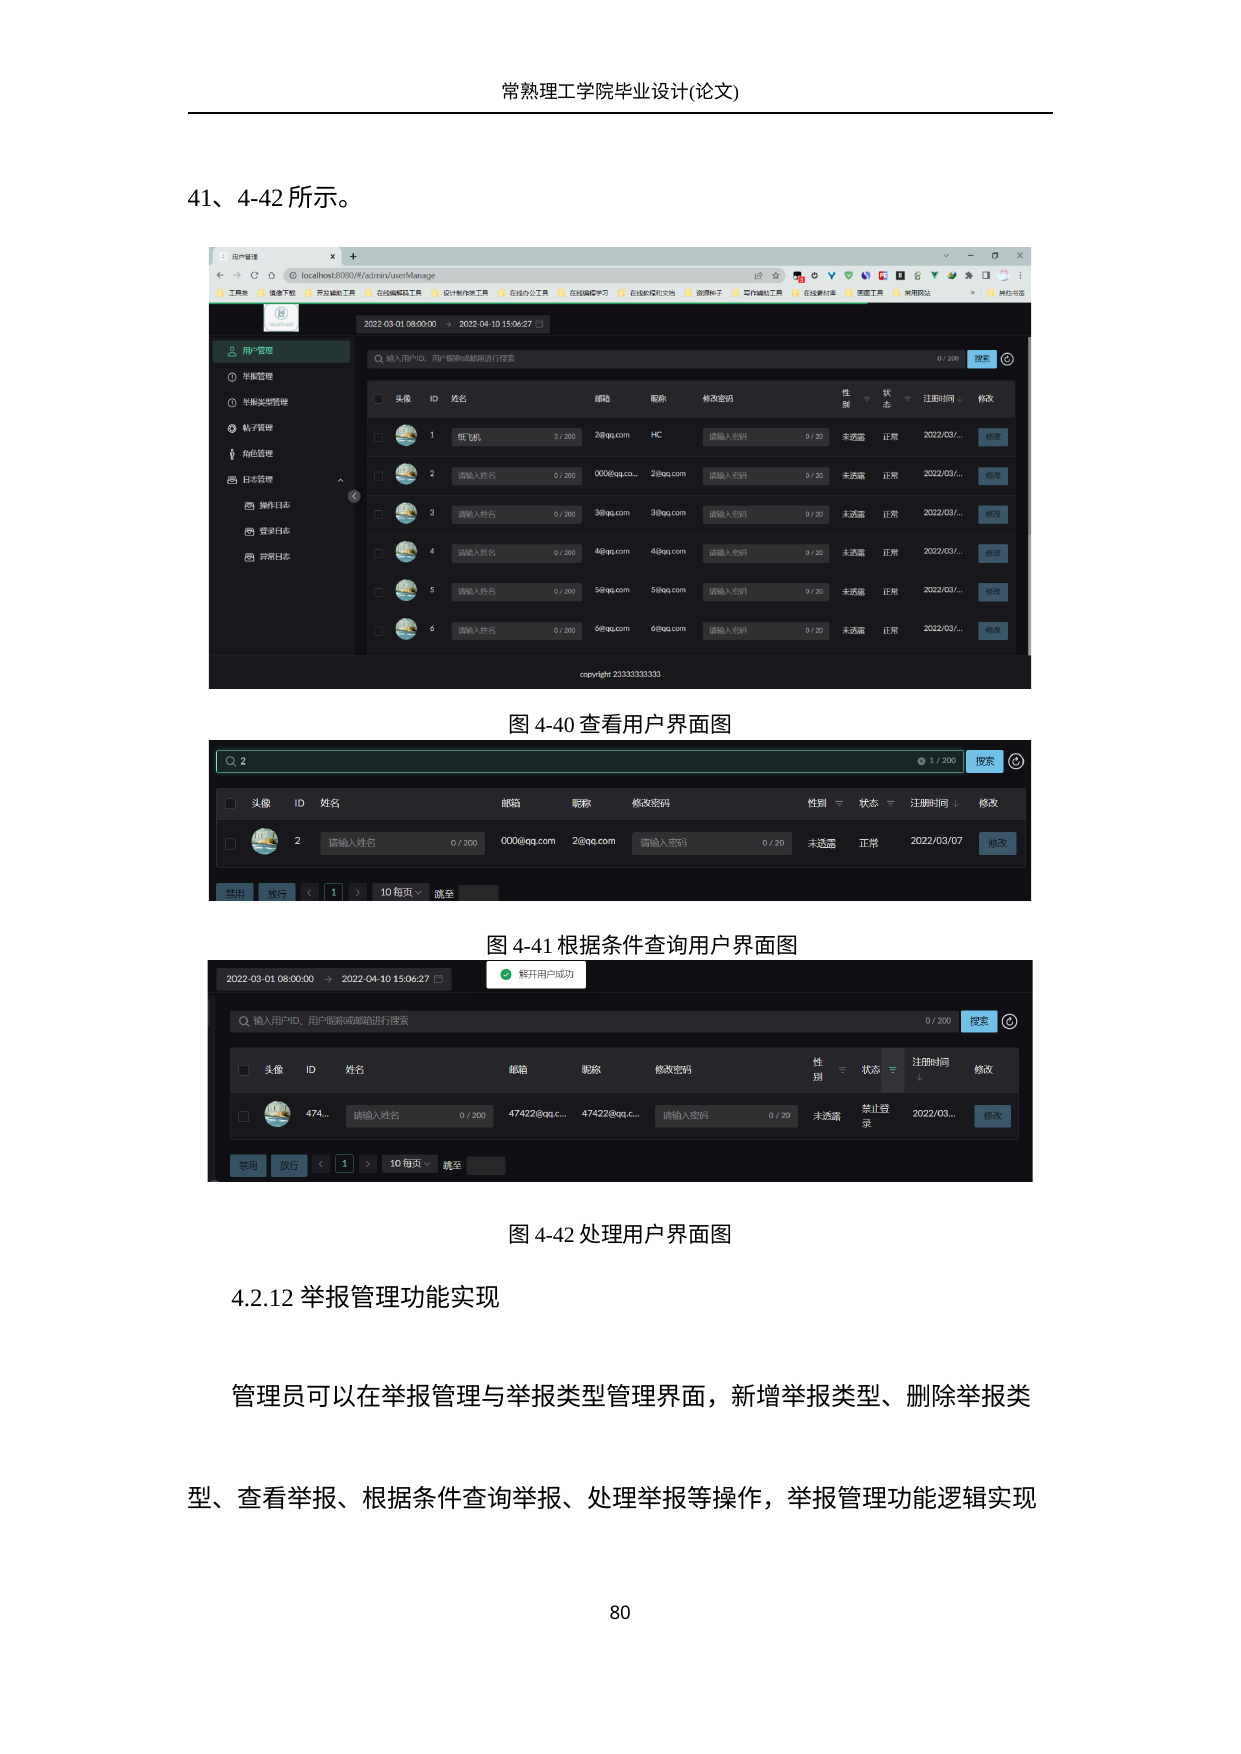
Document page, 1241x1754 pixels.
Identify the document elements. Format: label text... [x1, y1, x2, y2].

picture [208, 740, 1032, 901]
text 4.2.12 举报管理功能实现 [212, 1262, 1028, 1330]
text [187, 162, 1053, 229]
text 图4-42处理用户界面图 [187, 1216, 1053, 1249]
text 图4-40查看用户界面图 [187, 706, 1053, 740]
picture [208, 247, 1032, 689]
text 图4-41根据条件查询用户界面图 [187, 927, 1053, 961]
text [187, 1361, 1053, 1530]
picture [207, 960, 1033, 1182]
